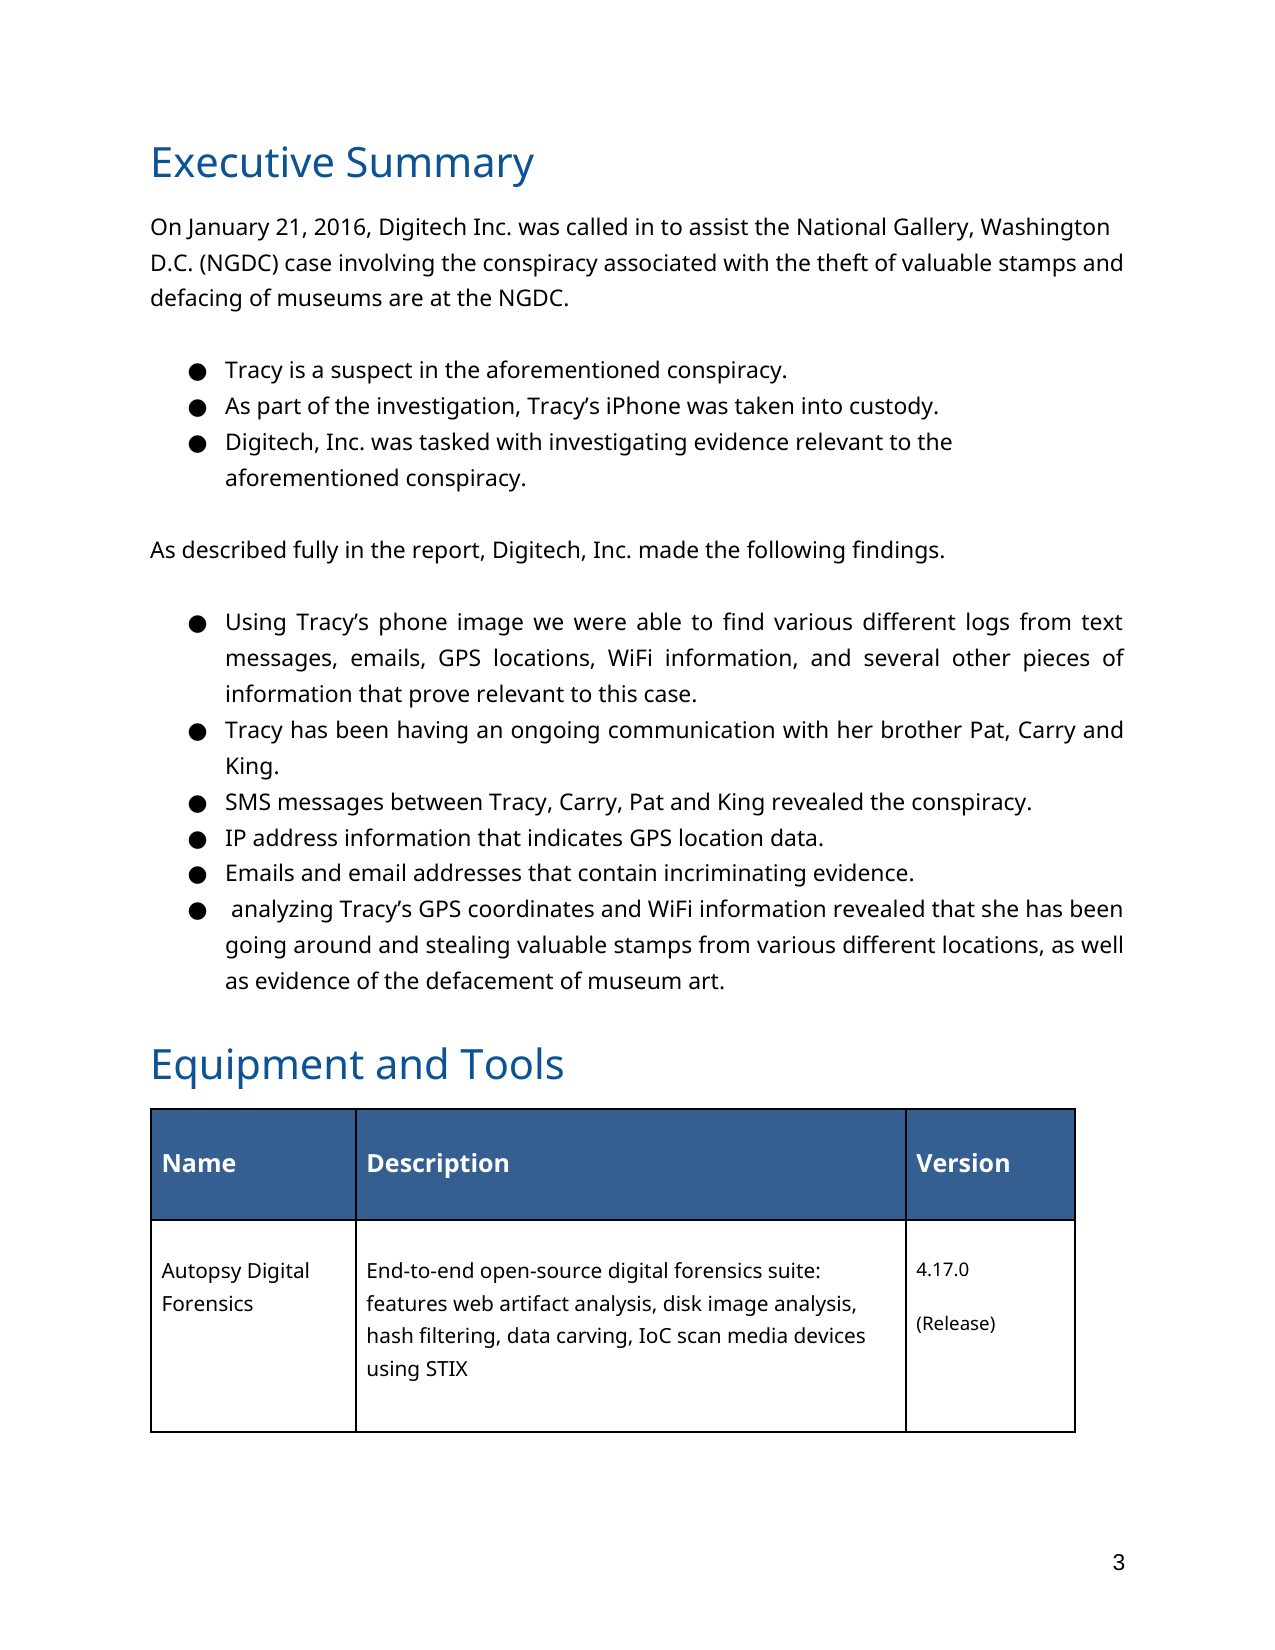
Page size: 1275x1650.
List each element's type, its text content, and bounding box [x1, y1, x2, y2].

list IP address information that indicates GPS location data. [187, 821, 1125, 853]
text On January 21, 2016, Digitech Inc. was called in to assist the National Gallery, Washington D.C. (NGDC) case involving the conspiracy associated with the theft of valuable stamps and defacing of museums are at the NGDC. [150, 211, 1125, 314]
list Using Tracy’s phone image we were able to find various different logs from text messages, emails, GPS locations, WiFi information, and several other pieces of information that prove relevant to this case. [187, 606, 1125, 709]
text As described fully in the report, Digitech, Inc. made the following findings. [150, 534, 1125, 565]
list As part of the investigation, Tracy’s iPhone was taken into custody. [187, 390, 1125, 421]
table_header Name [152, 1110, 355, 1219]
list Emails and email addresses that contain incriminating evidence. [187, 857, 1125, 889]
table_cell End-to-end open-source digital forensics suite: features web artifact analysis, disk image analysis, hash filtering, data carving, IoC scan media devices using STIX [357, 1221, 905, 1431]
table_header Description [357, 1110, 905, 1219]
subtitle Executive Summary [150, 133, 1125, 189]
list Tracy is a suspect in the aforementioned conspiracy. [187, 354, 1125, 386]
list analyzing Tracy’s GPS coordinates and WiFi information revealed that she has been going around and stealing valuable stamps from various different locations, as well as evidence of the defacement of museum art. [187, 893, 1125, 996]
list Digitech, Inc. was tasked with investigating evidence relevant to the aforementioned conspiracy. [187, 426, 1125, 493]
subtitle Equipment and Tools [150, 1034, 1125, 1091]
list SMS messages between Tracy, Carry, Pat and King revealed the conspiracy. [187, 786, 1125, 817]
table_cell 4.17.0 (Release) [907, 1221, 1074, 1431]
table_header Version [907, 1110, 1074, 1219]
list Tracy has been having an ongoing communication with her brother Pat, Carry and King. [187, 714, 1125, 781]
table_cell Autopsy Digital Forensics [152, 1221, 355, 1431]
